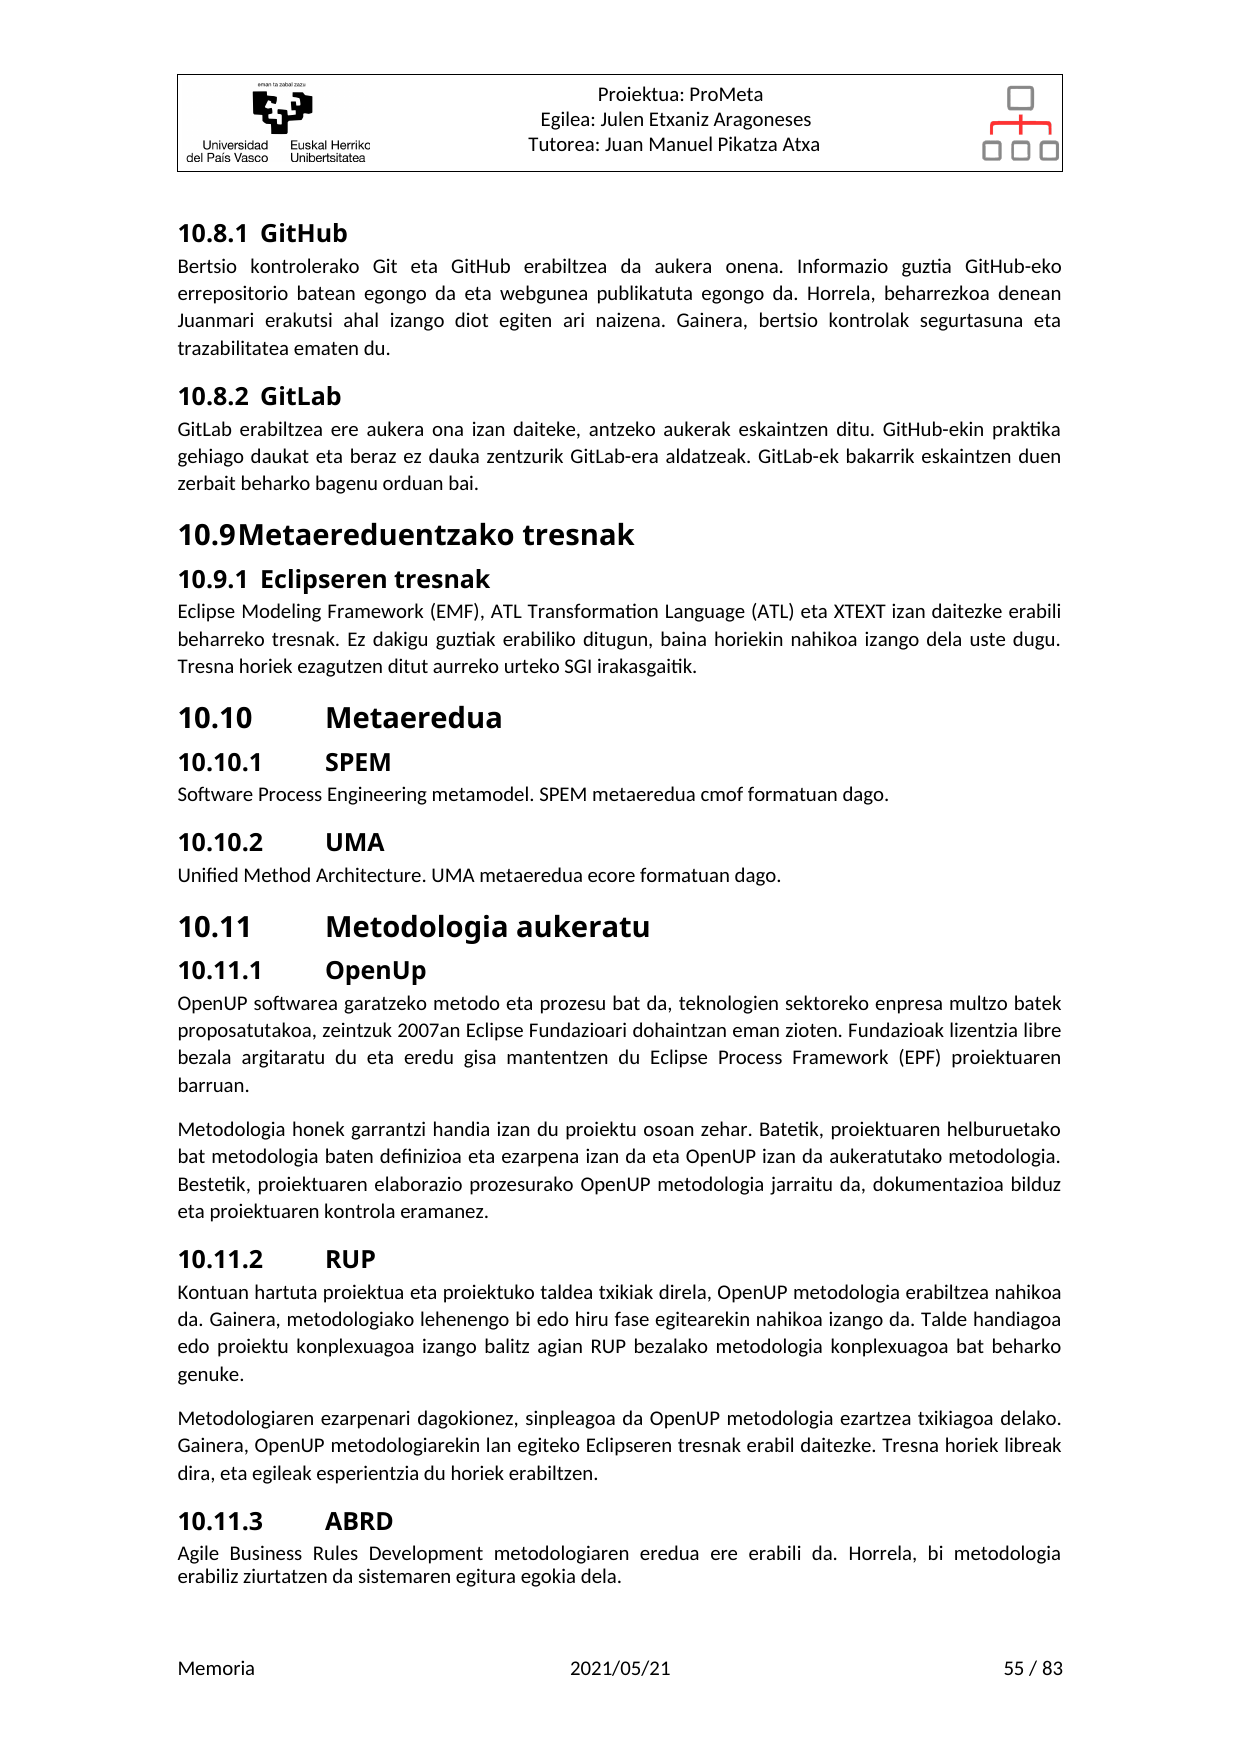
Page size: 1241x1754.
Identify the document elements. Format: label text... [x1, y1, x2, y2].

subtitle OpenUp [177, 953, 1063, 987]
subtitle SPEM [177, 744, 1063, 778]
text Unified Method Architecture. UMA metaeredua ecore formatuan dago. [177, 862, 1063, 887]
text Agile Business Rules Development metodologiaren eredua ere erabili da. Horrela, bi metodologia erabiliz ziurtatzen da sistemaren egitura egokia dela. [177, 1541, 1063, 1589]
subtitle Metaereduentzako tresnak [177, 515, 1063, 554]
subtitle GitHub [177, 216, 1063, 250]
subtitle RUP [177, 1242, 1063, 1276]
text Kontuan hartuta proiektua eta proiektuko taldea txikiak direla, OpenUP metodologia erabiltzea nahikoa da. Gainera, metodologiako lehenengo bi edo hiru fase egitearekin nahikoa izango da. Talde handiagoa edo proiektu konplexuagoa izango balitz agian RUP bezalako metodologia konplexuagoa bat beharko genuke. [177, 1279, 1063, 1387]
subtitle ABRD [177, 1504, 1063, 1538]
text Software Process Engineering metamodel. SPEM metaeredua cmof formatuan dago. [177, 781, 1063, 806]
subtitle GitLab [177, 379, 1063, 413]
subtitle Eclipseren tresnak [177, 562, 1063, 596]
text Bertsio kontrolerako Git eta GitHub erabiltzea da aukera onena. Informazio guztia GitHub-eko errepositorio batean egongo da eta webgunea publikatuta egongo da. Horrela, beharrezkoa denean Juanmari erakutsi ahal izango diot egiten ari naizena. Gainera, bertsio kontrolak segurtasuna eta trazabilitatea ematen du. [177, 253, 1063, 360]
subtitle Metodologia aukeratu [177, 906, 1063, 946]
text OpenUP softwarea garatzeko metodo eta prozesu bat da, teknologien sektoreko enpresa multzo batek proposatutakoa, zeintzuk 2007an Eclipse Fundazioari dohaintzan eman zioten. Fundazioak lizentzia libre bezala argitaratu du eta eredu gisa mantentzen du Eclipse Process Framework (EPF) proiektuaren barruan. [177, 990, 1063, 1097]
text GitLab erabiltzea ere aukera ona izan daiteke, antzeko aukerak eskaintzen ditu. GitHub-ekin praktika gehiago daukat eta beraz ez dauka zentzurik GitLab-era aldatzeak. GitLab-ek bakarrik eskaintzen duen zerbait beharko bagenu orduan bai. [177, 416, 1063, 496]
subtitle UMA [177, 825, 1063, 859]
subtitle Metaeredua [177, 697, 1063, 737]
picture [182, 80, 370, 162]
text Metodologia honek garrantzi handia izan du proiektu osoan zehar. Batetik, proiektuaren helburuetako bat metodologia baten definizioa eta ezarpena izan da eta OpenUP izan da aukeratutako metodologia. Bestetik, proiektuaren elaborazio prozesurako OpenUP metodologia jarraitu da, dokumentazioa bilduz eta proiektuaren kontrola eramanez. [177, 1116, 1063, 1223]
picture [978, 80, 1060, 162]
text Metodologiaren ezarpenari dagokionez, sinpleagoa da OpenUP metodologia ezartzea txikiagoa delako. Gainera, OpenUP metodologiarekin lan egiteko Eclipseren tresnak erabil daitezke. Tresna horiek libreak dira, eta egileak esperientzia du horiek erabiltzen. [177, 1405, 1063, 1485]
text Eclipse Modeling Framework (EMF), ATL Transformation Language (ATL) eta XTEXT izan daitezke erabili beharreko tresnak. Ez dakigu guztiak erabiliko ditugun, baina horiekin nahikoa izango dela uste dugu. Tresna horiek ezagutzen ditut aurreko urteko SGI irakasgaitik. [177, 598, 1063, 679]
